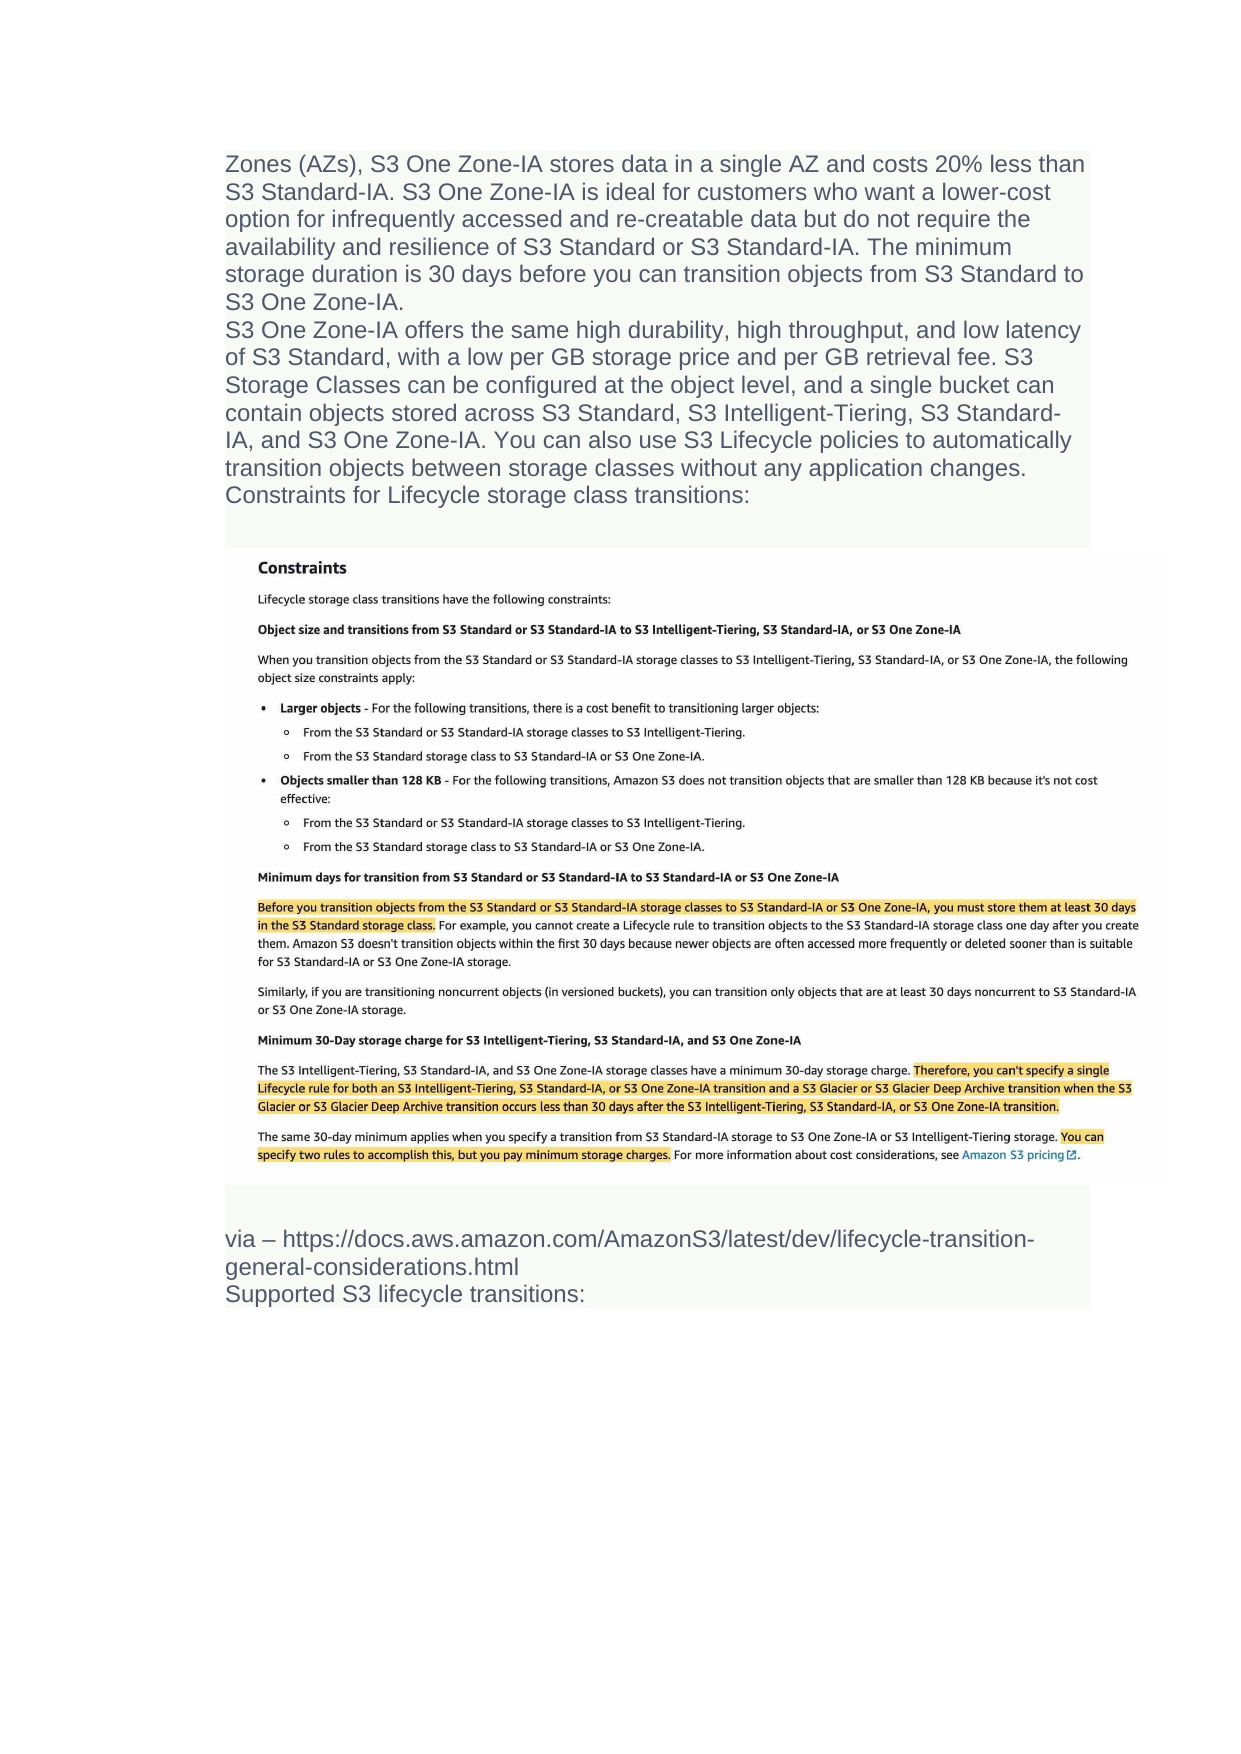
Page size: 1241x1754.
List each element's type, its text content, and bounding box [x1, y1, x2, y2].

text via – https://docs.aws.amazon.com/AmazonS3/latest/dev/lifecycle-transition-general-considerations.html Supported S3 lifecycle transitions: [225, 1225, 1090, 1308]
picture [225, 548, 1166, 1185]
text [225, 150, 1090, 509]
